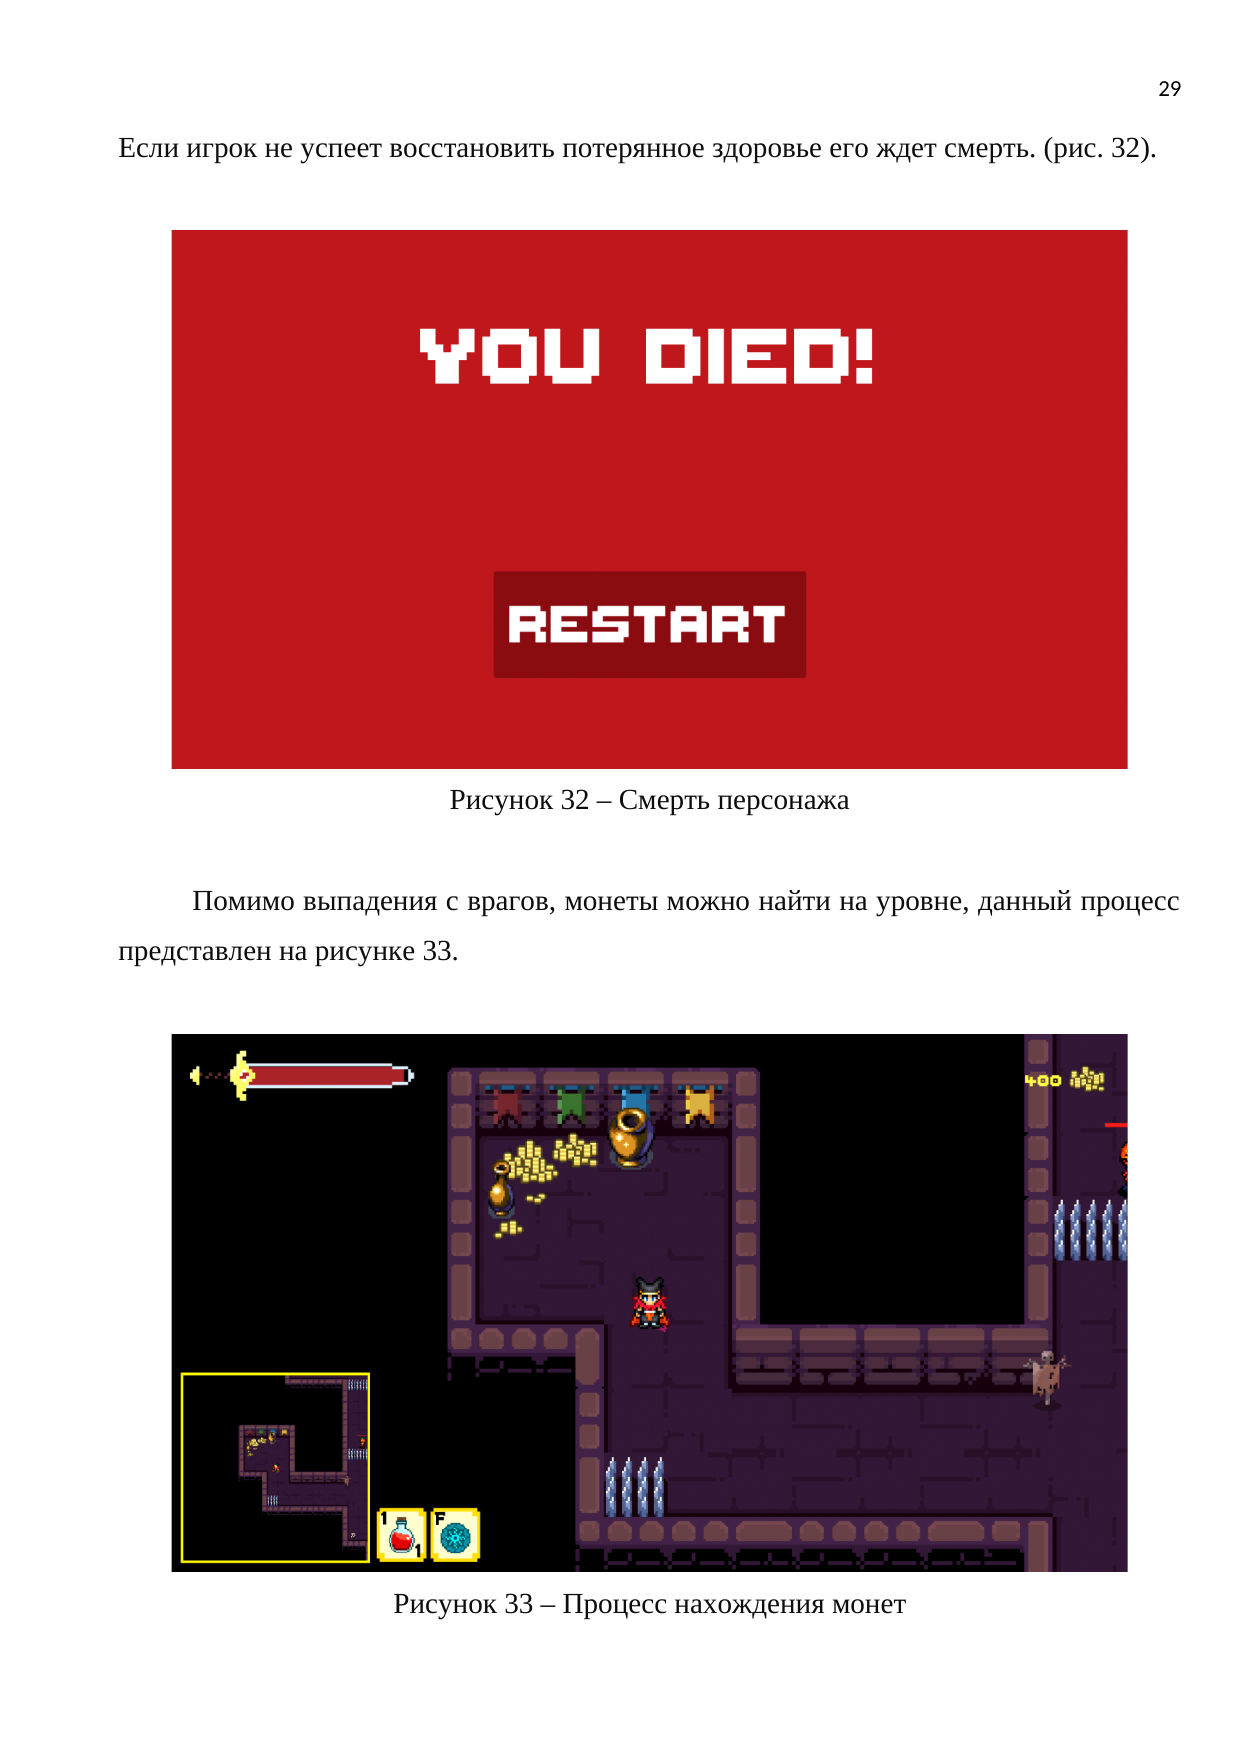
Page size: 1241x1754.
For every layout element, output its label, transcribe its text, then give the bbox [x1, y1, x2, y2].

text Рисунок 32 – Смерть персонажа [118, 782, 1181, 816]
text Если игрок не успеет восстановить потерянное здоровье его ждет смерть. (рис. 32). [118, 130, 1181, 163]
text Помимо выпадения с врагов, монеты можно найти на уровне, данный процесс представлен на рисунке 33. [118, 883, 1181, 967]
picture [171, 230, 1128, 769]
picture [171, 1034, 1128, 1572]
text Рисунок 33 – Процесс нахождения монет [118, 1586, 1181, 1619]
